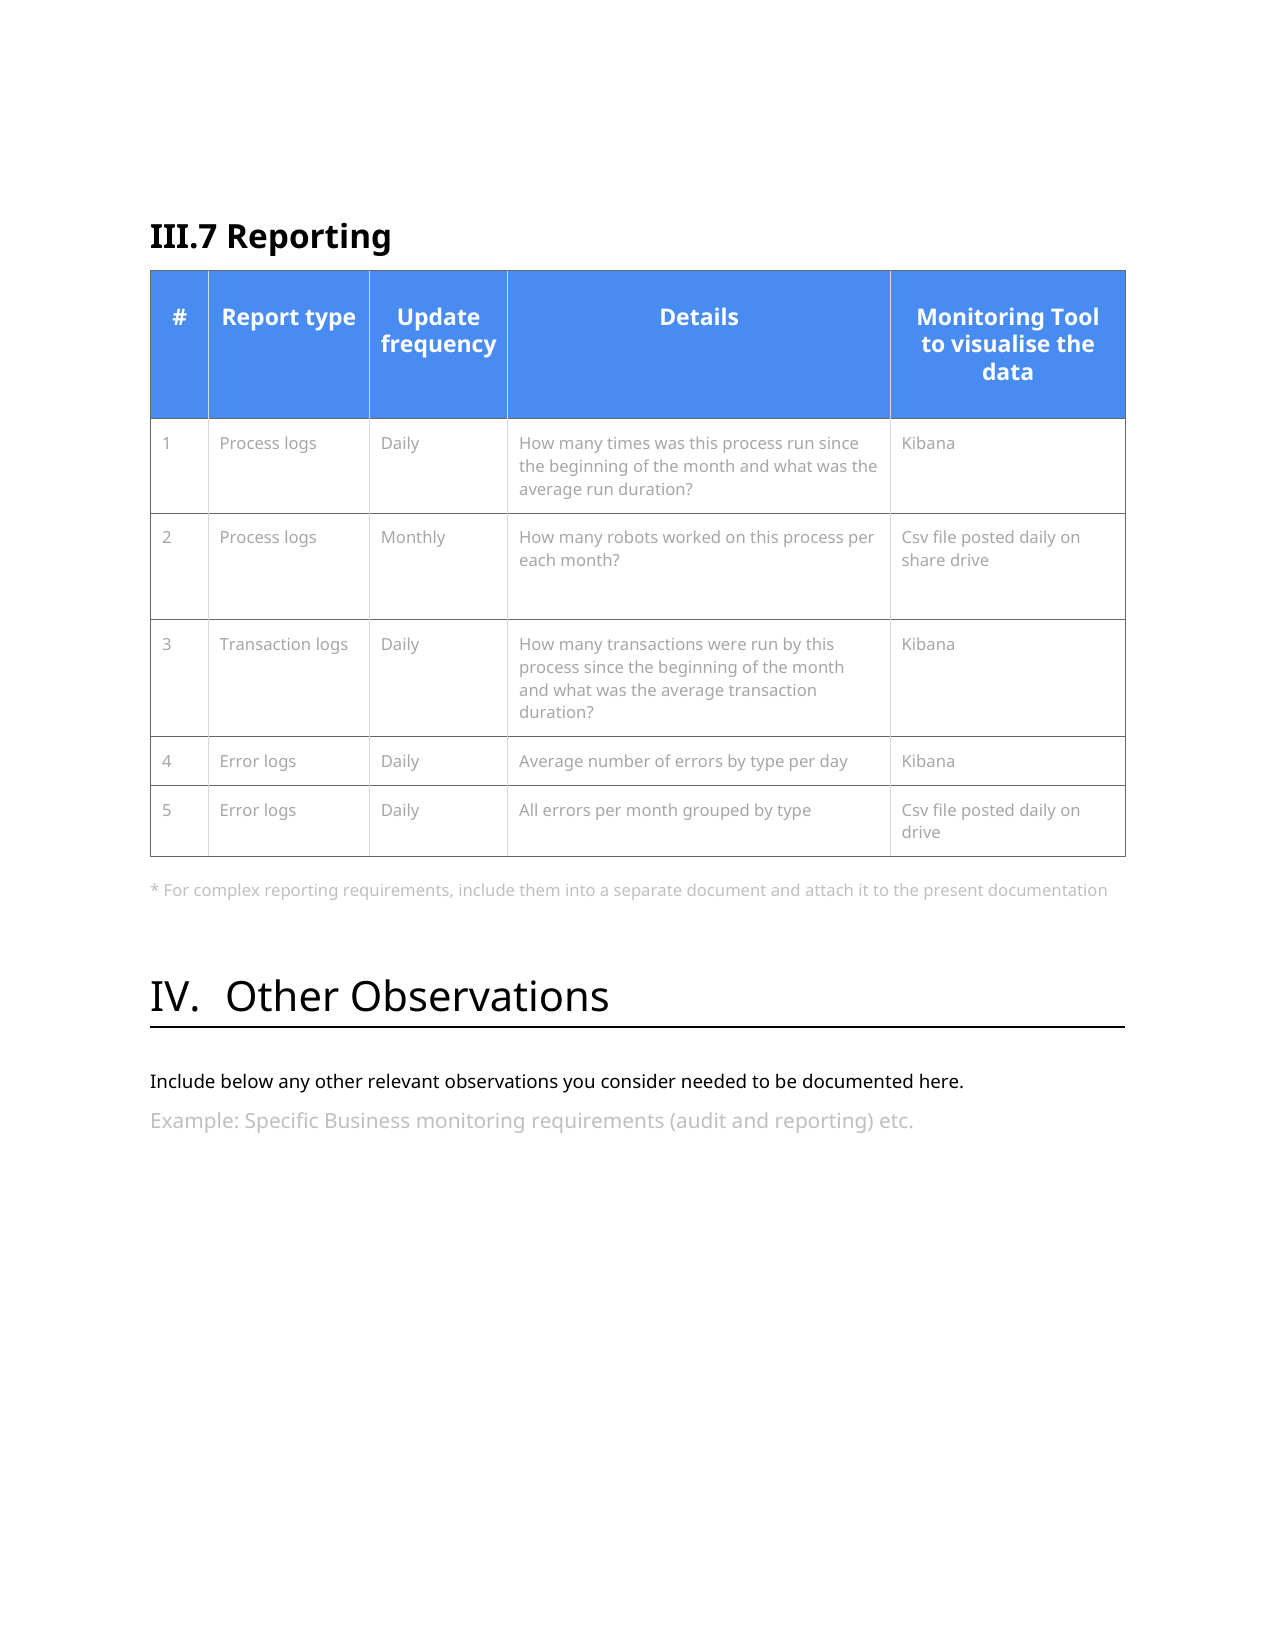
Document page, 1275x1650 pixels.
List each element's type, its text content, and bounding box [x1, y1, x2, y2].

table_cell Transaction logs [209, 620, 369, 736]
table_header Details [508, 271, 890, 418]
table_cell Daily [370, 620, 507, 736]
table_cell Error logs [209, 737, 369, 785]
table_cell Daily [370, 419, 507, 512]
table_cell 5 [151, 786, 208, 856]
table_cell Daily [370, 737, 507, 785]
table_cell 1 [151, 419, 208, 512]
table_cell Process logs [209, 419, 369, 512]
subtitle III.7 Reporting [150, 212, 1125, 258]
table_cell Kibana [891, 419, 1125, 512]
subtitle Other Observations [150, 967, 1125, 1026]
table_cell Average number of errors by type per day [508, 737, 890, 785]
table_cell 4 [151, 737, 208, 785]
table_cell Daily [370, 786, 507, 856]
text Example: Specific Business monitoring requirements (audit and reporting) etc. [150, 1106, 1125, 1135]
table_cell Process logs [209, 514, 369, 619]
table_cell Error logs [209, 786, 369, 856]
table_cell How many robots worked on this process per each month? [508, 514, 890, 619]
table_cell All errors per month grouped by type [508, 786, 890, 856]
table_cell Kibana [891, 737, 1125, 785]
table_cell 2 [151, 514, 208, 619]
table_header # [151, 271, 208, 418]
table_cell How many transactions were run by this process since the beginning of the month and what was the average transaction duration? [508, 620, 890, 736]
table_cell Csv file posted daily on drive [891, 786, 1125, 856]
text * For complex reporting requirements, include them into a separate document and attach it to the present documentation [150, 878, 1125, 901]
table_header Monitoring Tool to visualise the data [891, 271, 1125, 418]
table_cell Monthly [370, 514, 507, 619]
table_cell Kibana [891, 620, 1125, 736]
table_cell How many times was this process run since the beginning of the month and what was the average run duration? [508, 419, 890, 512]
table_header Update frequency [370, 271, 507, 418]
text Include below any other relevant observations you consider needed to be documented here. [150, 1068, 1125, 1094]
table_cell Csv file posted daily on share drive [891, 514, 1125, 619]
table_cell 3 [151, 620, 208, 736]
table_header Report type [209, 271, 369, 418]
